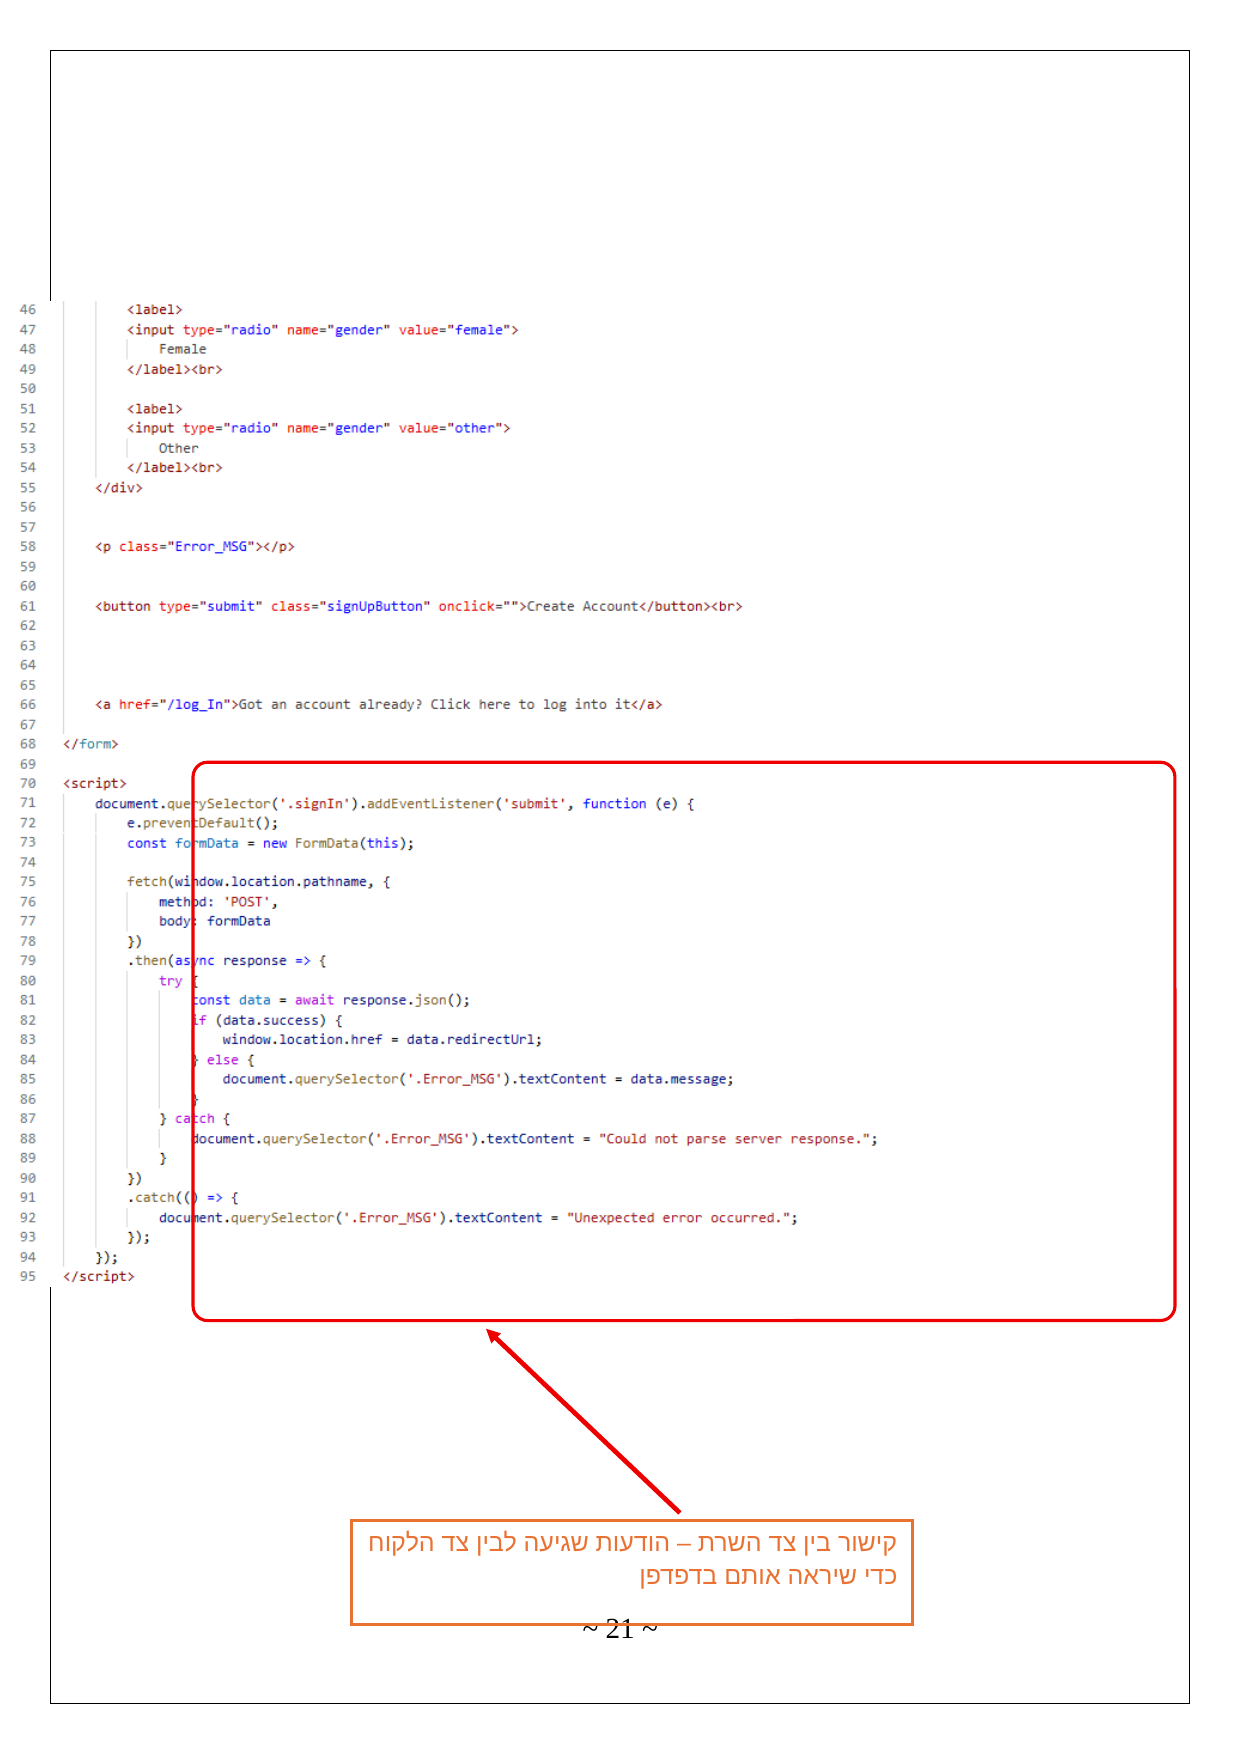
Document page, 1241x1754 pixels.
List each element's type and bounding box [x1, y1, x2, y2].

picture [195, 764, 1173, 1287]
picture [8, 301, 1176, 1287]
